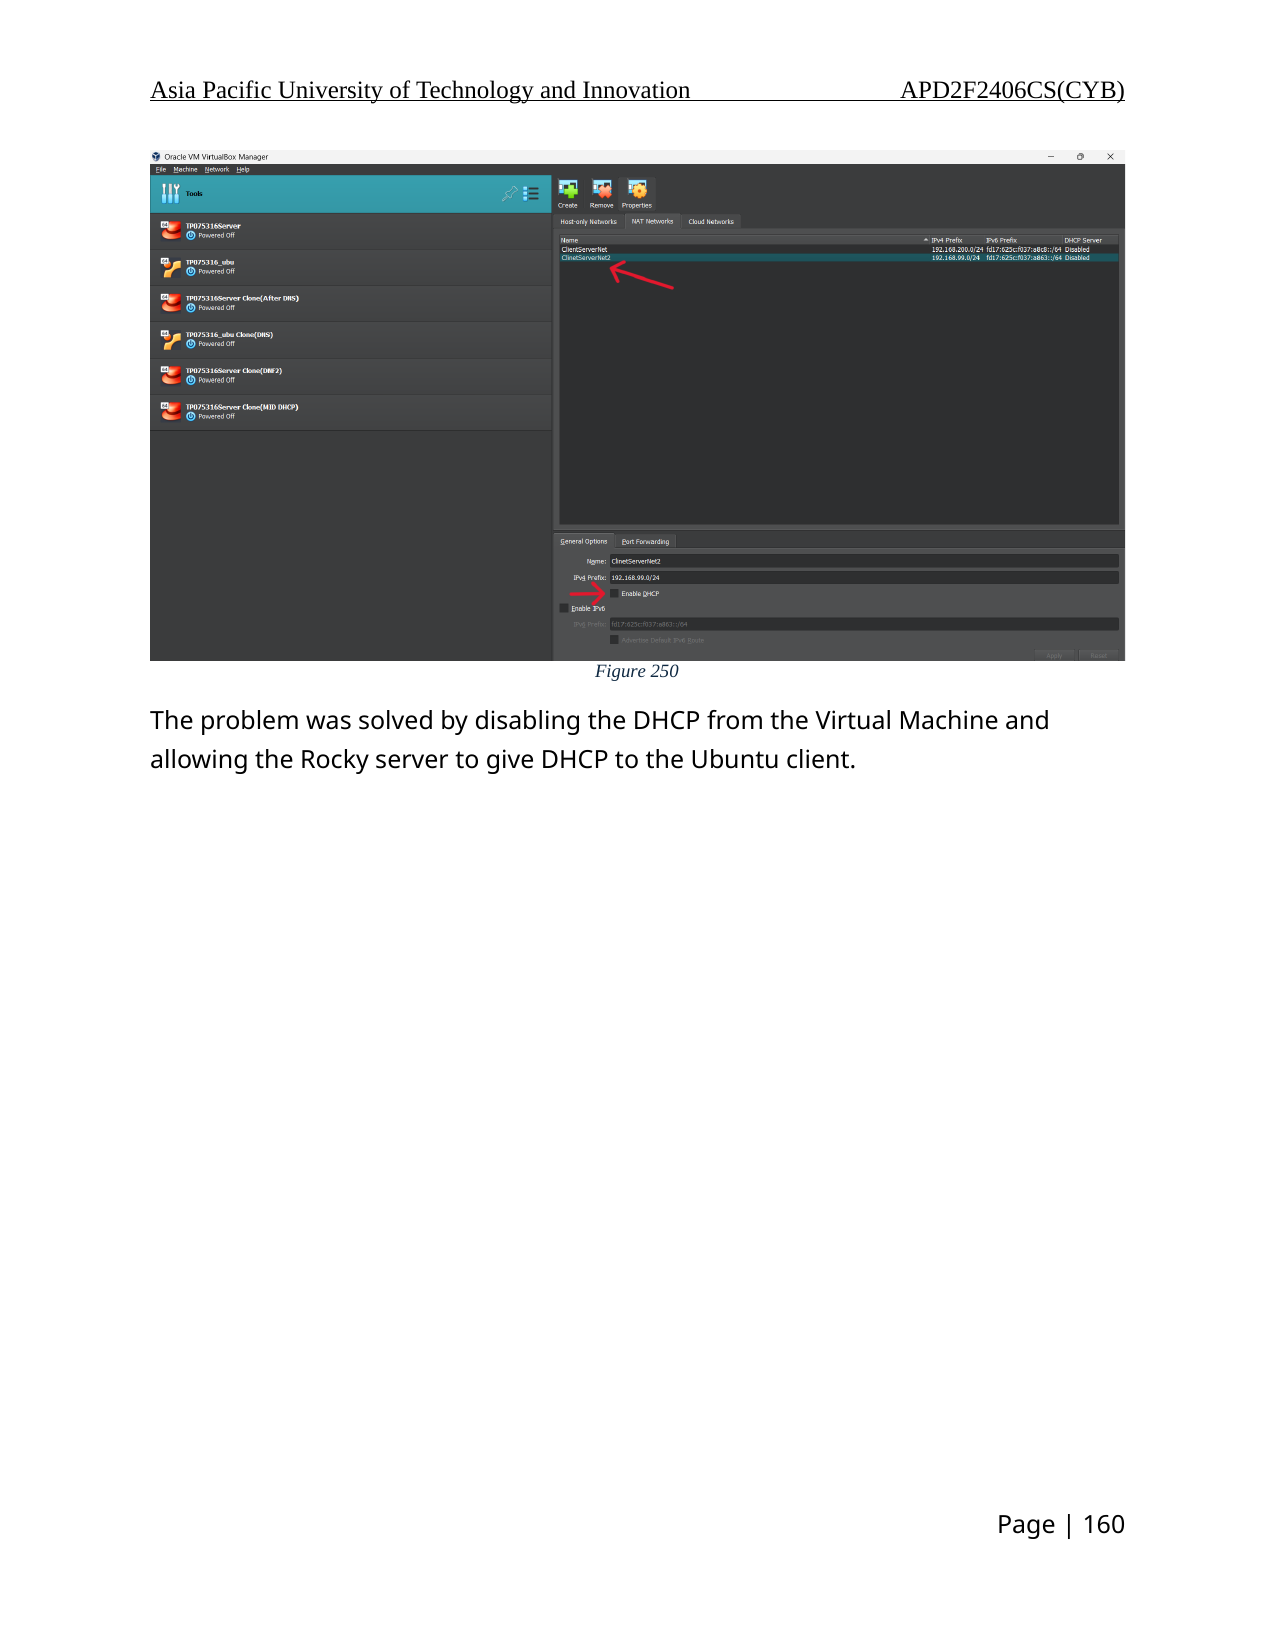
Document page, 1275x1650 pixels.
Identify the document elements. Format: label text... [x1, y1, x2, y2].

picture [150, 150, 1125, 661]
text The problem was solved by disabling the DHCP from the Virtual Machine and allowing the Rocky server to give DHCP to the Ubuntu client. [150, 702, 1125, 776]
text Figure 250 [150, 661, 1125, 682]
